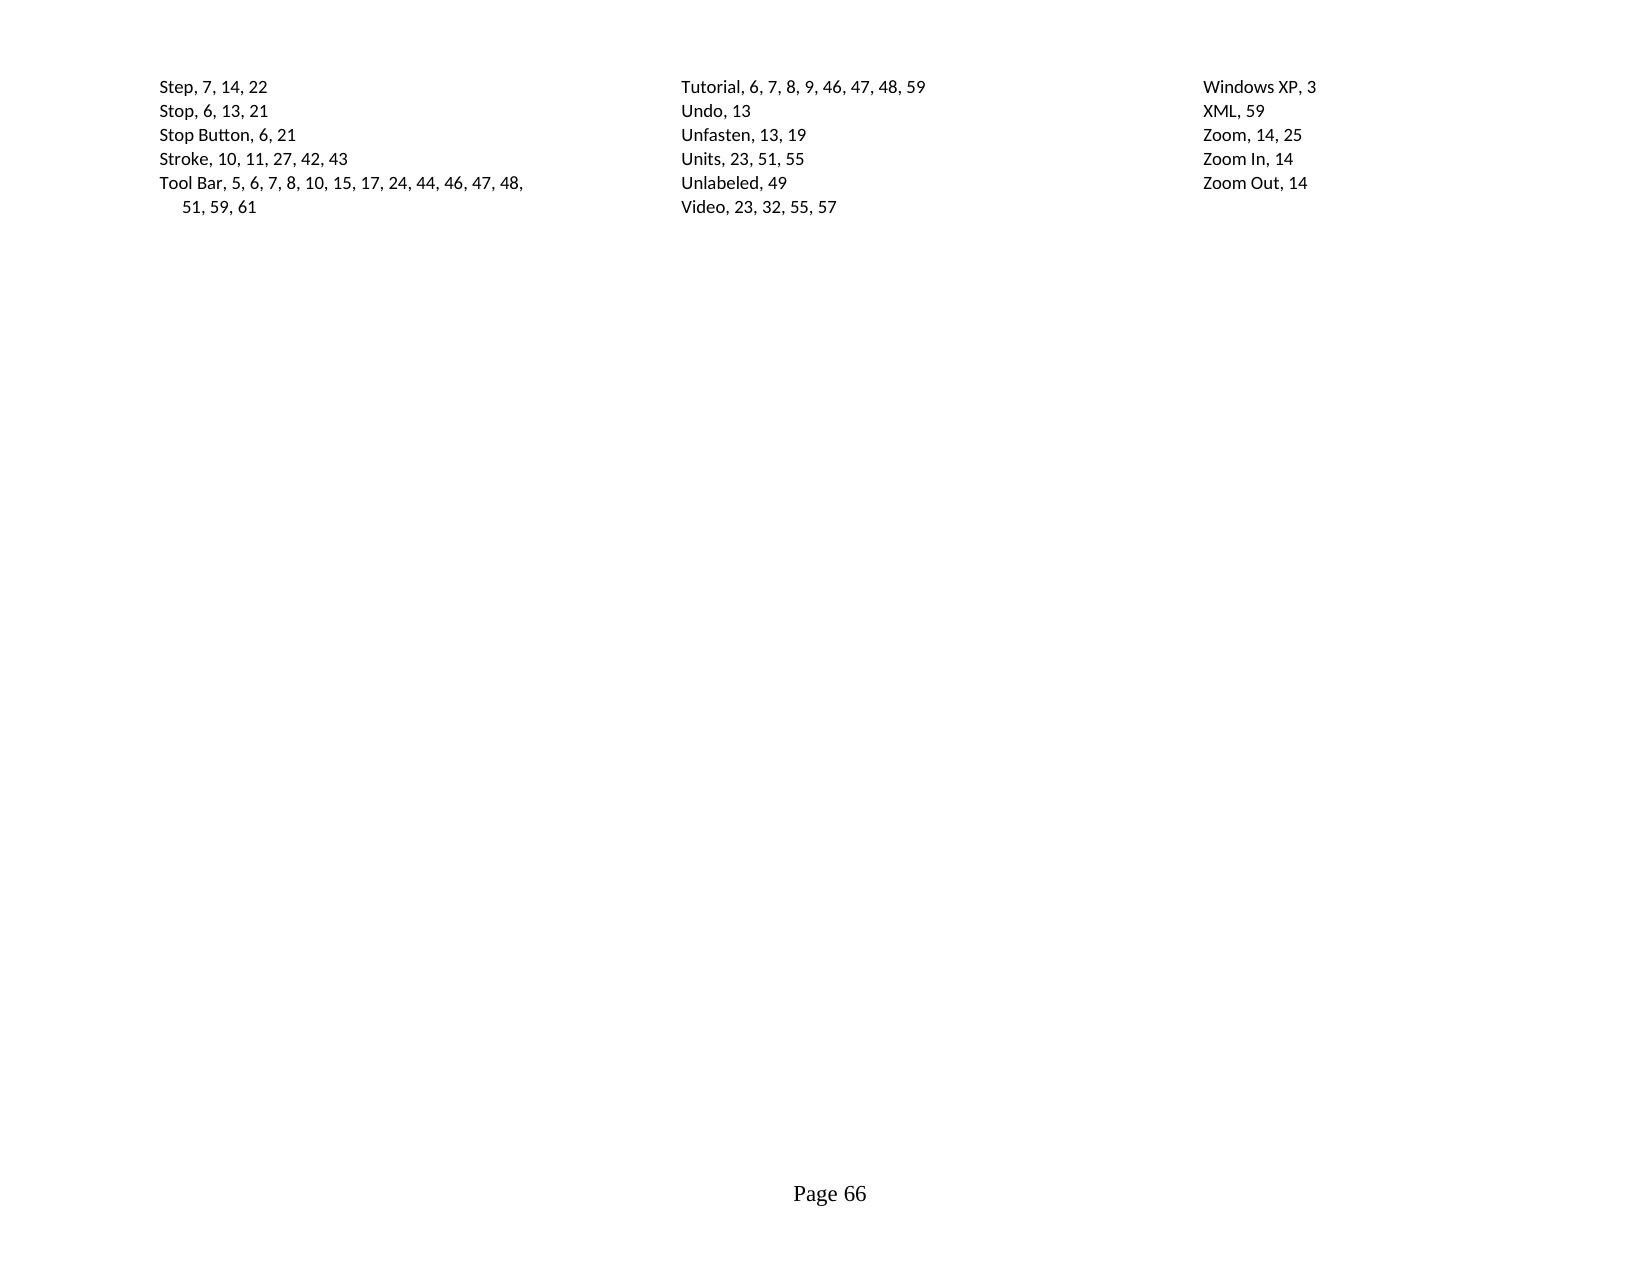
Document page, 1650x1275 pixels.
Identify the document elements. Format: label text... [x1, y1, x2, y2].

text Zoom Out, 14 [1203, 171, 1575, 194]
text Unfasten, 13, 19 [681, 123, 1053, 146]
text Unlabeled, 49 [681, 171, 1053, 194]
text Tool Bar, 5, 6, 7, 8, 10, 15, 17, 24, 44, 46, 47, 48, 51, 59, 61 [159, 171, 531, 218]
text Stop Button, 6, 21 [159, 123, 531, 146]
text Video, 23, 32, 55, 57 [681, 195, 1053, 218]
text Zoom, 14, 25 [1203, 123, 1575, 146]
text Zoom In, 14 [1203, 147, 1575, 170]
text Undo, 13 [681, 99, 1053, 122]
text XML, 59 [1203, 99, 1575, 122]
text Tutorial, 6, 7, 8, 9, 46, 47, 48, 59 [681, 75, 1053, 98]
text Stop, 6, 13, 21 [159, 99, 531, 122]
text Step, 7, 14, 22 [159, 75, 531, 98]
text Units, 23, 51, 55 [681, 147, 1053, 170]
text Stroke, 10, 11, 27, 42, 43 [159, 147, 531, 170]
text Windows XP, 3 [1203, 75, 1575, 98]
